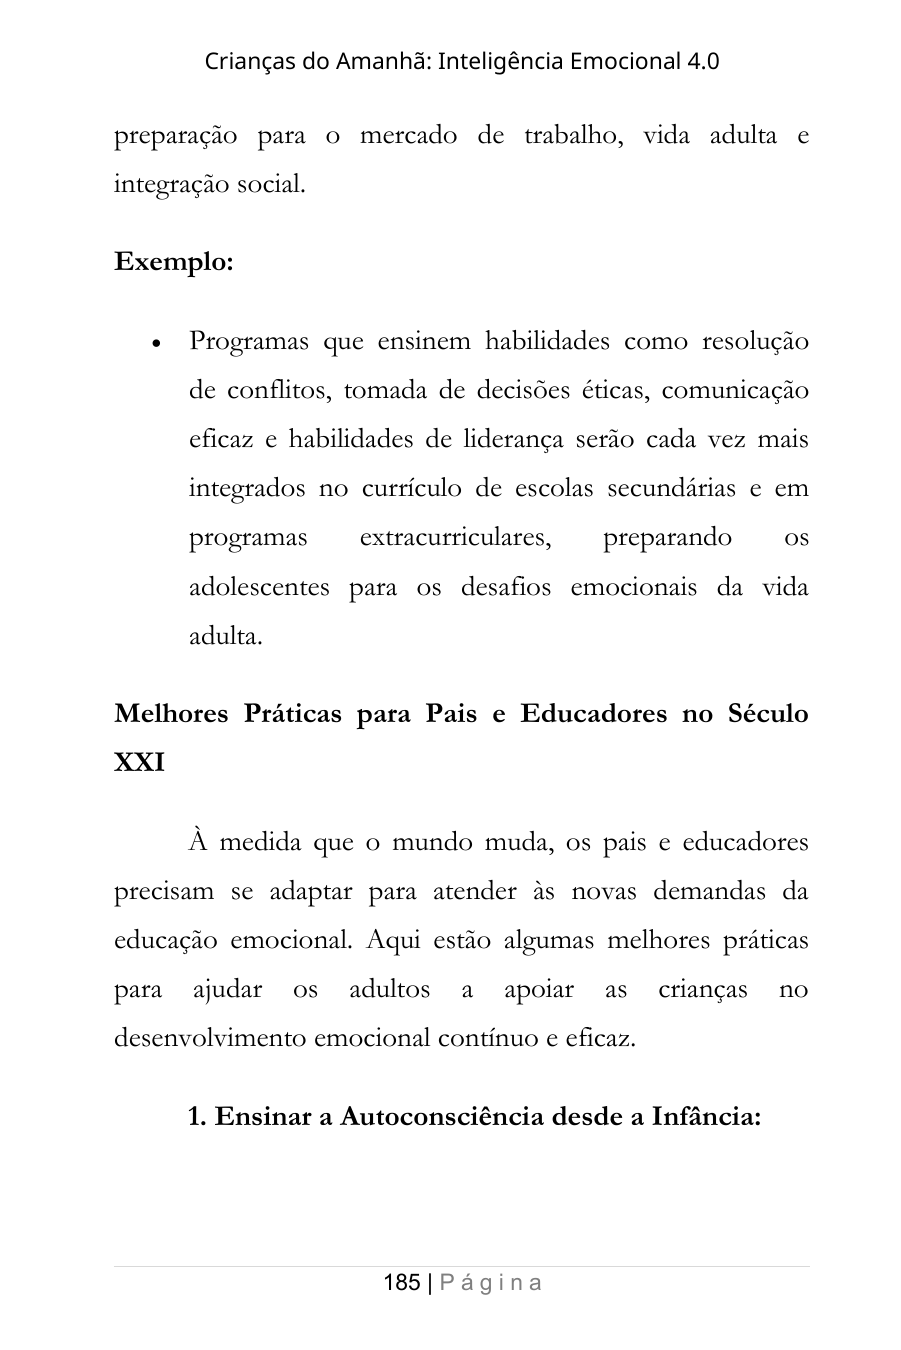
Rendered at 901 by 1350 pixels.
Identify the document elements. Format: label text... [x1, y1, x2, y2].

text 1. Ensinar a Autoconsciência desde a Infância: [114, 1100, 810, 1133]
list Programas que ensinem habilidades como resolução de conflitos, tomada de decisões éticas, comunicação eficaz e habilidades de liderança serão cada vez mais integrados no currículo de escolas secundárias e em programas extracurriculares, preparando os adolescentes para os desafios emocionais da vida adulta. [151, 324, 810, 652]
text À medida que o mundo muda, os pais e educadores precisam se adaptar para atender às novas demandas da educação emocional. Aqui estão algumas melhores práticas para ajudar os adultos a apoiar as crianças no desenvolvimento emocional contínuo e eficaz. [114, 825, 810, 1054]
text Exemplo: [114, 246, 810, 278]
text Melhores Práticas para Pais e Educadores no Século XXI [114, 697, 810, 779]
